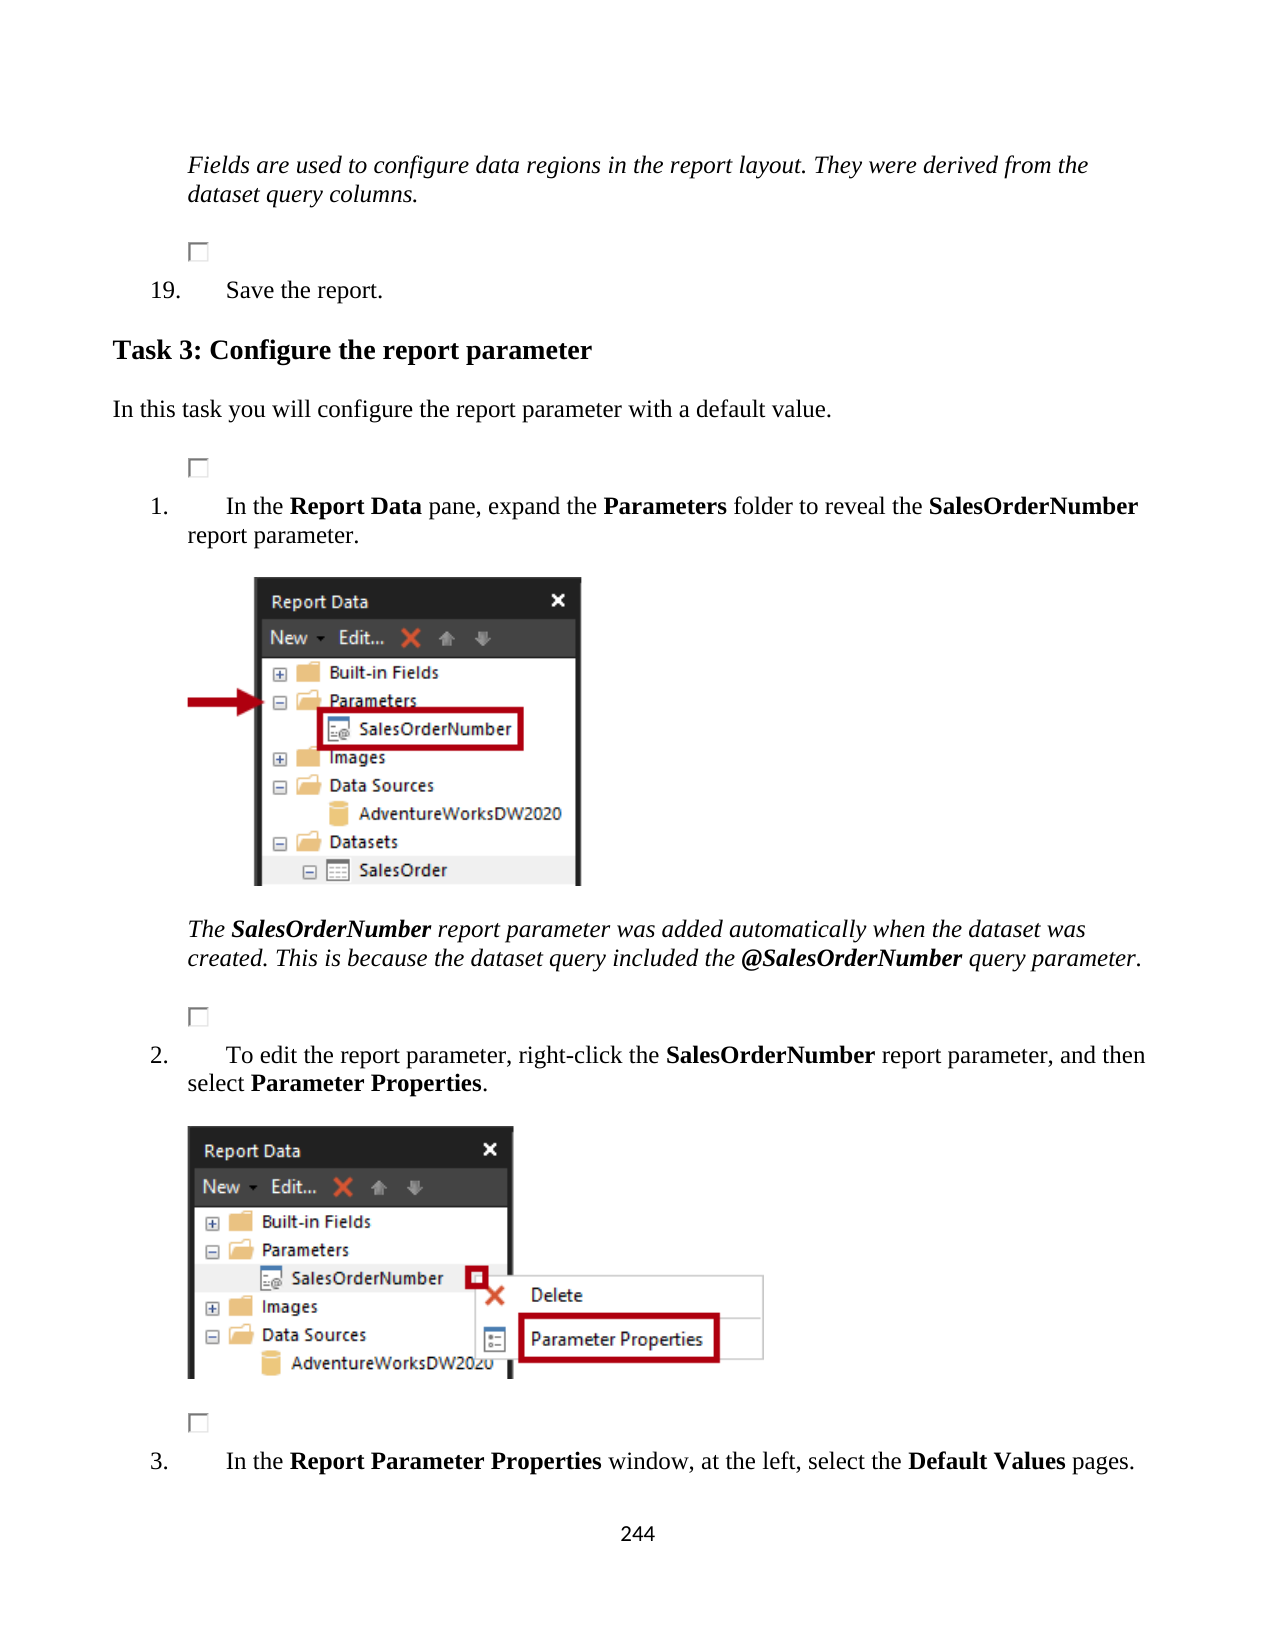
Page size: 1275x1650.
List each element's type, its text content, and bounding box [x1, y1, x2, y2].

text Task 3: Configure the report parameter [112, 333, 1162, 365]
picture [187, 577, 582, 886]
list In the Report Data pane, expand the Parameters folder to reveal the SalesOrderNumber report parameter. [150, 452, 1162, 548]
list To edit the report parameter, right-click the SalesOrderNumber report parameter, and then select Parameter Properties. [150, 1001, 1162, 1097]
list Save the report. [150, 237, 1162, 304]
text In this task you will configure the report parameter with a default value. [112, 394, 1162, 423]
picture [187, 1126, 764, 1379]
list In the Report Parameter Properties window, at the left, select the Default Values pages. [150, 1407, 1162, 1474]
text Fields are used to configure data regions in the report layout. They were derived from the dataset query columns. [187, 150, 1162, 207]
text The SalesOrderNumber report parameter was added automatically when the dataset was created. This is because the dataset query included the @SalesOrderNumber query parameter. [187, 914, 1162, 972]
